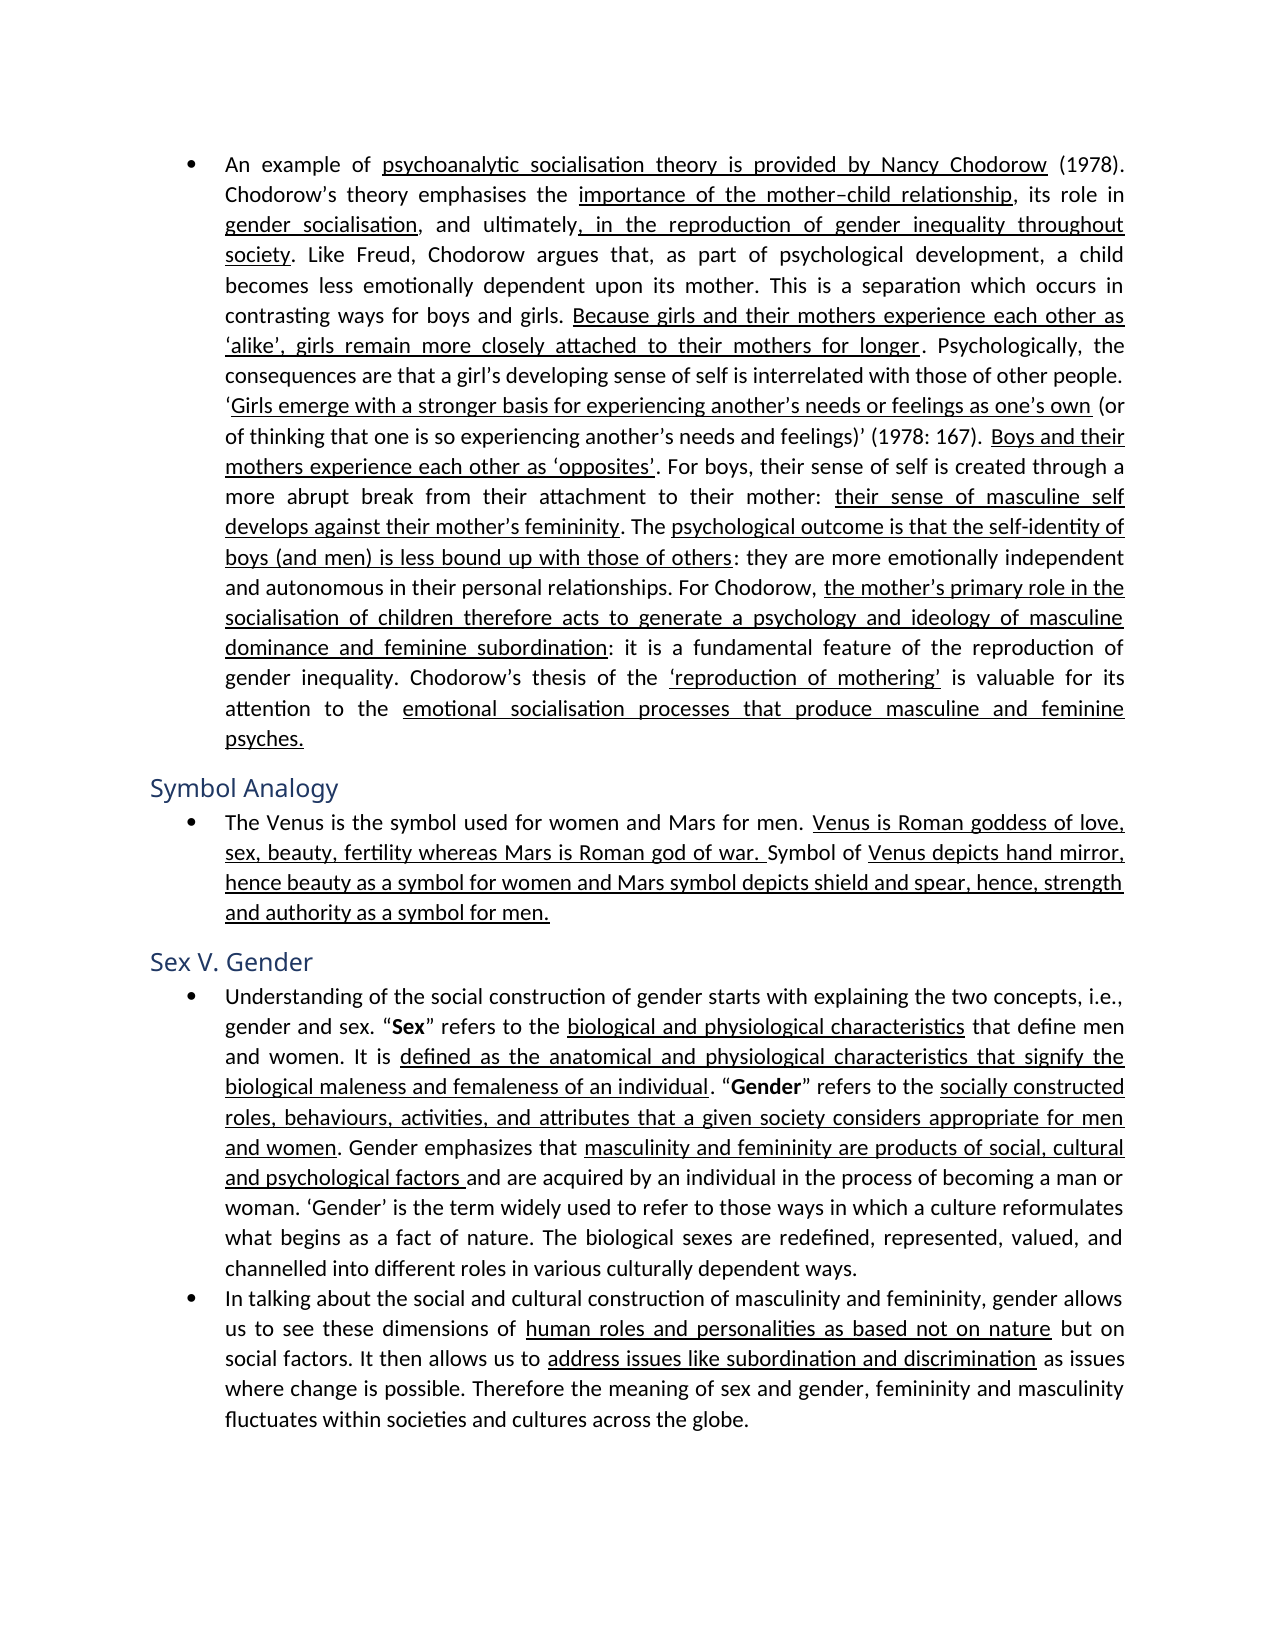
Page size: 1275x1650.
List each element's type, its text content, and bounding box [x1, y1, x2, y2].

list An example of psychoanalytic socialisation theory is provided by Nancy Chodorow (1978). Chodorow’s theory emphasises the importance of the mother–child relationship, its role in gender socialisation, and ultimately, in the reproduction of gender inequality throughout society. Like Freud, Chodorow argues that, as part of psychological development, a child becomes less emotionally dependent upon its mother. This is a separation which occurs in contrasting ways for boys and girls. Because girls and their mothers experience each other as ‘alike’, girls remain more closely attached to their mothers for longer. Psychologically, the consequences are that a girl’s developing sense of self is interrelated with those of other people. ‘Girls emerge with a stronger basis for experiencing another’s needs or feelings as one’s own (or of thinking that one is so experiencing another’s needs and feelings)’ (1978: 167). Boys and their mothers experience each other as ‘opposites’. For boys, their sense of self is created through a more abrupt break from their attachment to their mother: their sense of masculine self develops against their mother’s femininity. The psychological outcome is that the self-identity of boys (and men) is less bound up with those of others: they are more emotionally independent and autonomous in their personal relationships. For Chodorow, the mother’s primary role in the socialisation of children therefore acts to generate a psychology and ideology of masculine dominance and feminine subordination: it is a fundamental feature of the reproduction of gender inequality. Chodorow’s thesis of the ‘reproduction of mothering’ is valuable for its attention to the emotional socialisation processes that produce masculine and feminine psyches. [187, 150, 1125, 752]
list The Venus is the symbol used for women and Mars for men. Venus is Roman goddess of love, sex, beauty, fertility whereas Mars is Roman god of war. Symbol of Venus depicts hand mirror, hence beauty as a symbol for women and Mars symbol depicts shield and spear, hence, strength and authority as a symbol for men. [187, 808, 1125, 926]
subtitle Sex V. Gender [150, 945, 1125, 979]
subtitle Symbol Analogy [150, 771, 1125, 805]
list Understanding of the social construction of gender starts with explaining the two concepts, i.e., gender and sex. “Sex” refers to the biological and physiological characteristics that define men and women. It is defined as the anatomical and physiological characteristics that signify the biological maleness and femaleness of an individual. “Gender” refers to the socially constructed roles, behaviours, activities, and attributes that a given society considers appropriate for men and women. Gender emphasizes that masculinity and femininity are products of social, cultural and psychological factors and are acquired by an individual in the process of becoming a man or woman. ‘Gender’ is the term widely used to refer to those ways in which a culture reformulates what begins as a fact of nature. The biological sexes are redefined, represented, valued, and channelled into different roles in various culturally dependent ways. [187, 982, 1125, 1282]
list In talking about the social and cultural construction of masculinity and femininity, gender allows us to see these dimensions of human roles and personalities as based not on nature but on social factors. It then allows us to address issues like subordination and discrimination as issues where change is possible. Therefore the meaning of sex and gender, femininity and masculinity fluctuates within societies and cultures across the globe. [187, 1284, 1125, 1433]
